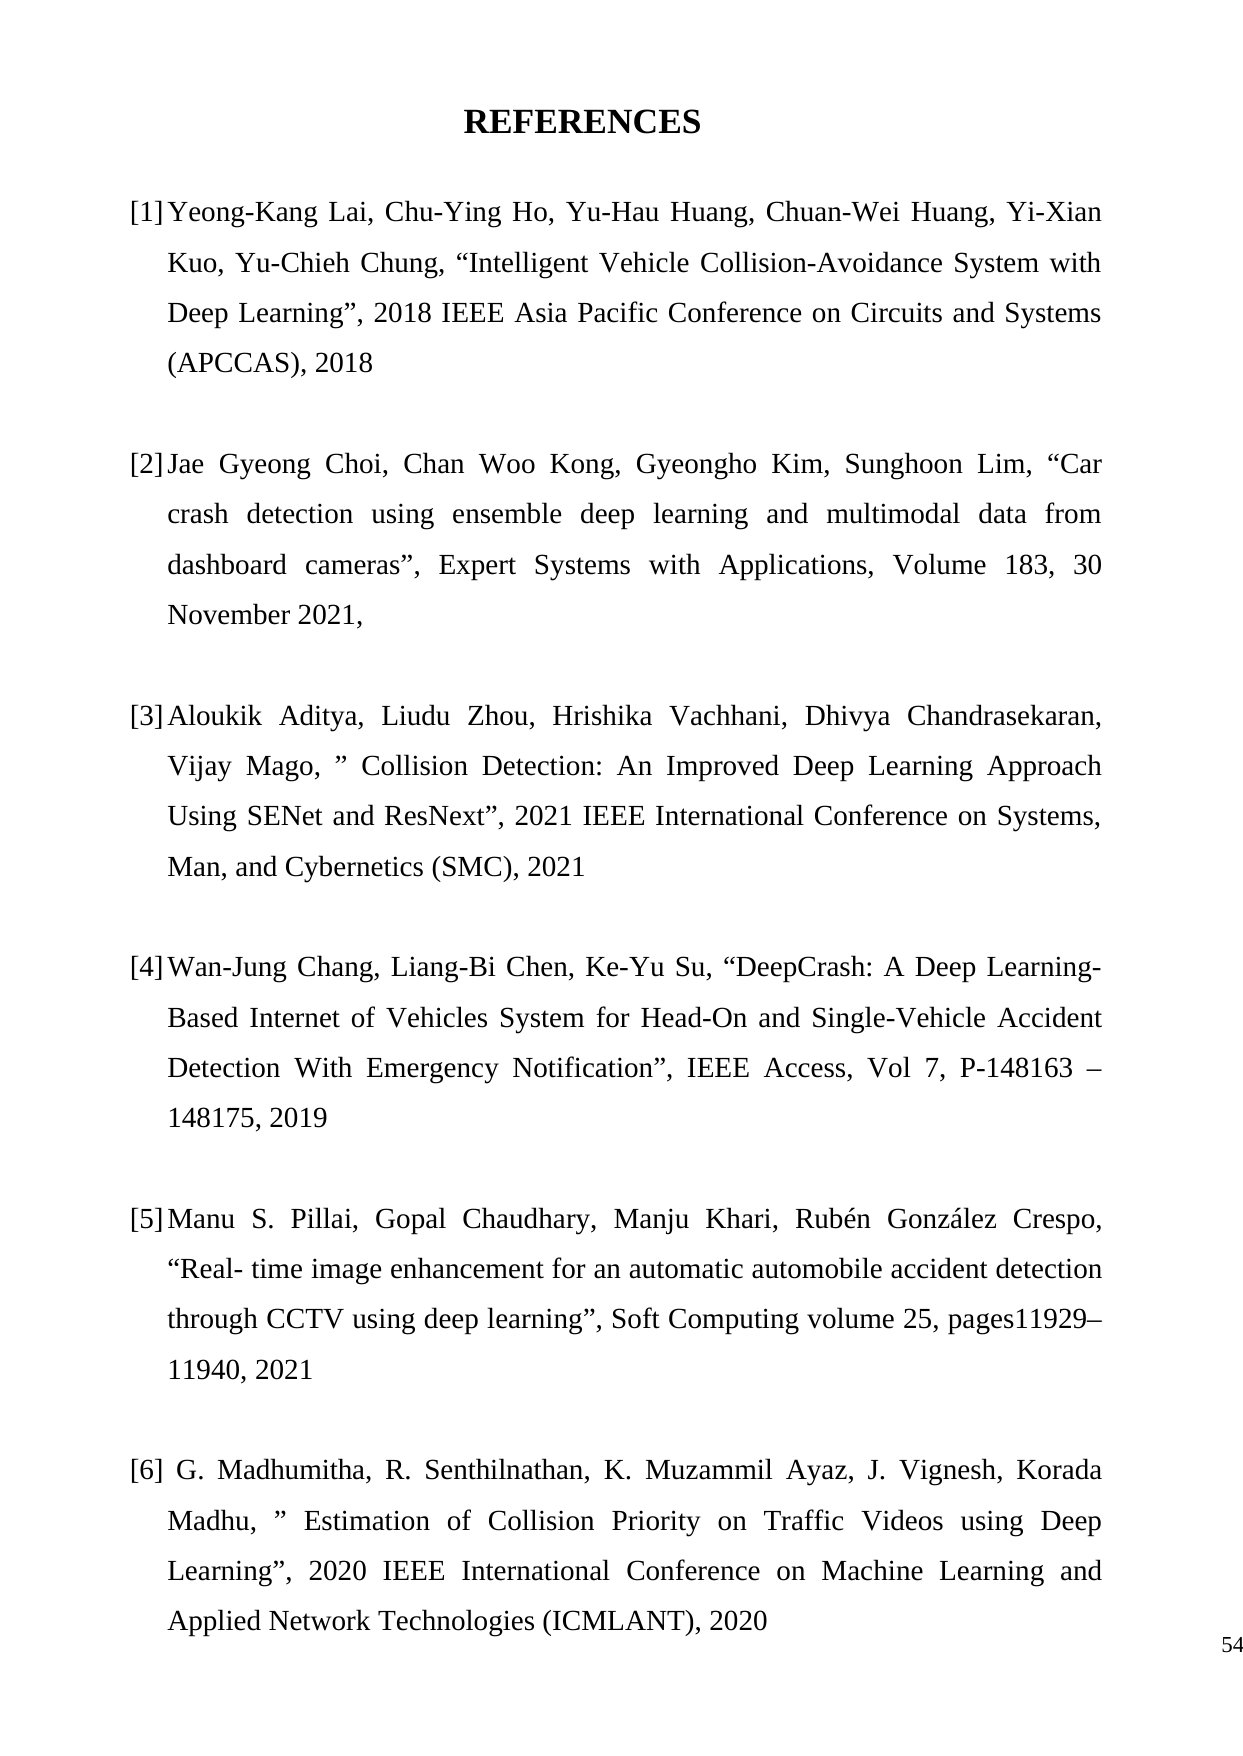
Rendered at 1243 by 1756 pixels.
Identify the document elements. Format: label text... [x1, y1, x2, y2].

list Manu S. Pillai, Gopal Chaudhary, Manju Khari, Rubén González Crespo, “Real- time image enhancement for an automatic automobile accident detection through CCTV using deep learning”, Soft Computing volume 25, pages11929–11940, 2021 [129, 1201, 1103, 1385]
list Jae Gyeong Choi, Chan Woo Kong, Gyeongho Kim, Sunghoon Lim, “Car crash detection using ensemble deep learning and multimodal data from dashboard cameras”, Expert Systems with Applications, Volume 183, 30 November 2021, [129, 446, 1102, 631]
list Wan-Jung Chang, Liang-Bi Chen, Ke-Yu Su, “DeepCrash: A Deep Learning- Based Internet of Vehicles System for Head-On and Single-Vehicle Accident Detection With Emergency Notification”, IEEE Access, Vol 7, P-148163 – 148175, 2019 [129, 949, 1103, 1134]
text [6] G. Madhumitha, R. Senthilnathan, K. Muzammil Ayaz, J. Vignesh, Korada Madhu, ” Estimation of Collision Priority on Traffic Videos using Deep Learning”, 2020 IEEE International Conference on Machine Learning and Applied Network Technologies (ICMLANT), 2020 [129, 1452, 1102, 1637]
list Yeong-Kang Lai, Chu-Ying Ho, Yu-Hau Huang, Chuan-Wei Huang, Yi-Xian Kuo, Yu-Chieh Chung, “Intelligent Vehicle Collision-Avoidance System with Deep Learning”, 2018 IEEE Asia Pacific Conference on Circuits and Systems (APCCAS), 2018 [129, 194, 1102, 379]
list Aloukik Aditya, Liudu Zhou, Hrishika Vachhani, Dhivya Chandrasekaran, Vijay Mago, ” Collision Detection: An Improved Deep Learning Approach Using SENet and ResNext”, 2021 IEEE International Conference on Systems, Man, and Cybernetics (SMC), 2021 [129, 698, 1102, 882]
subtitle REFERENCES [463, 101, 1243, 142]
